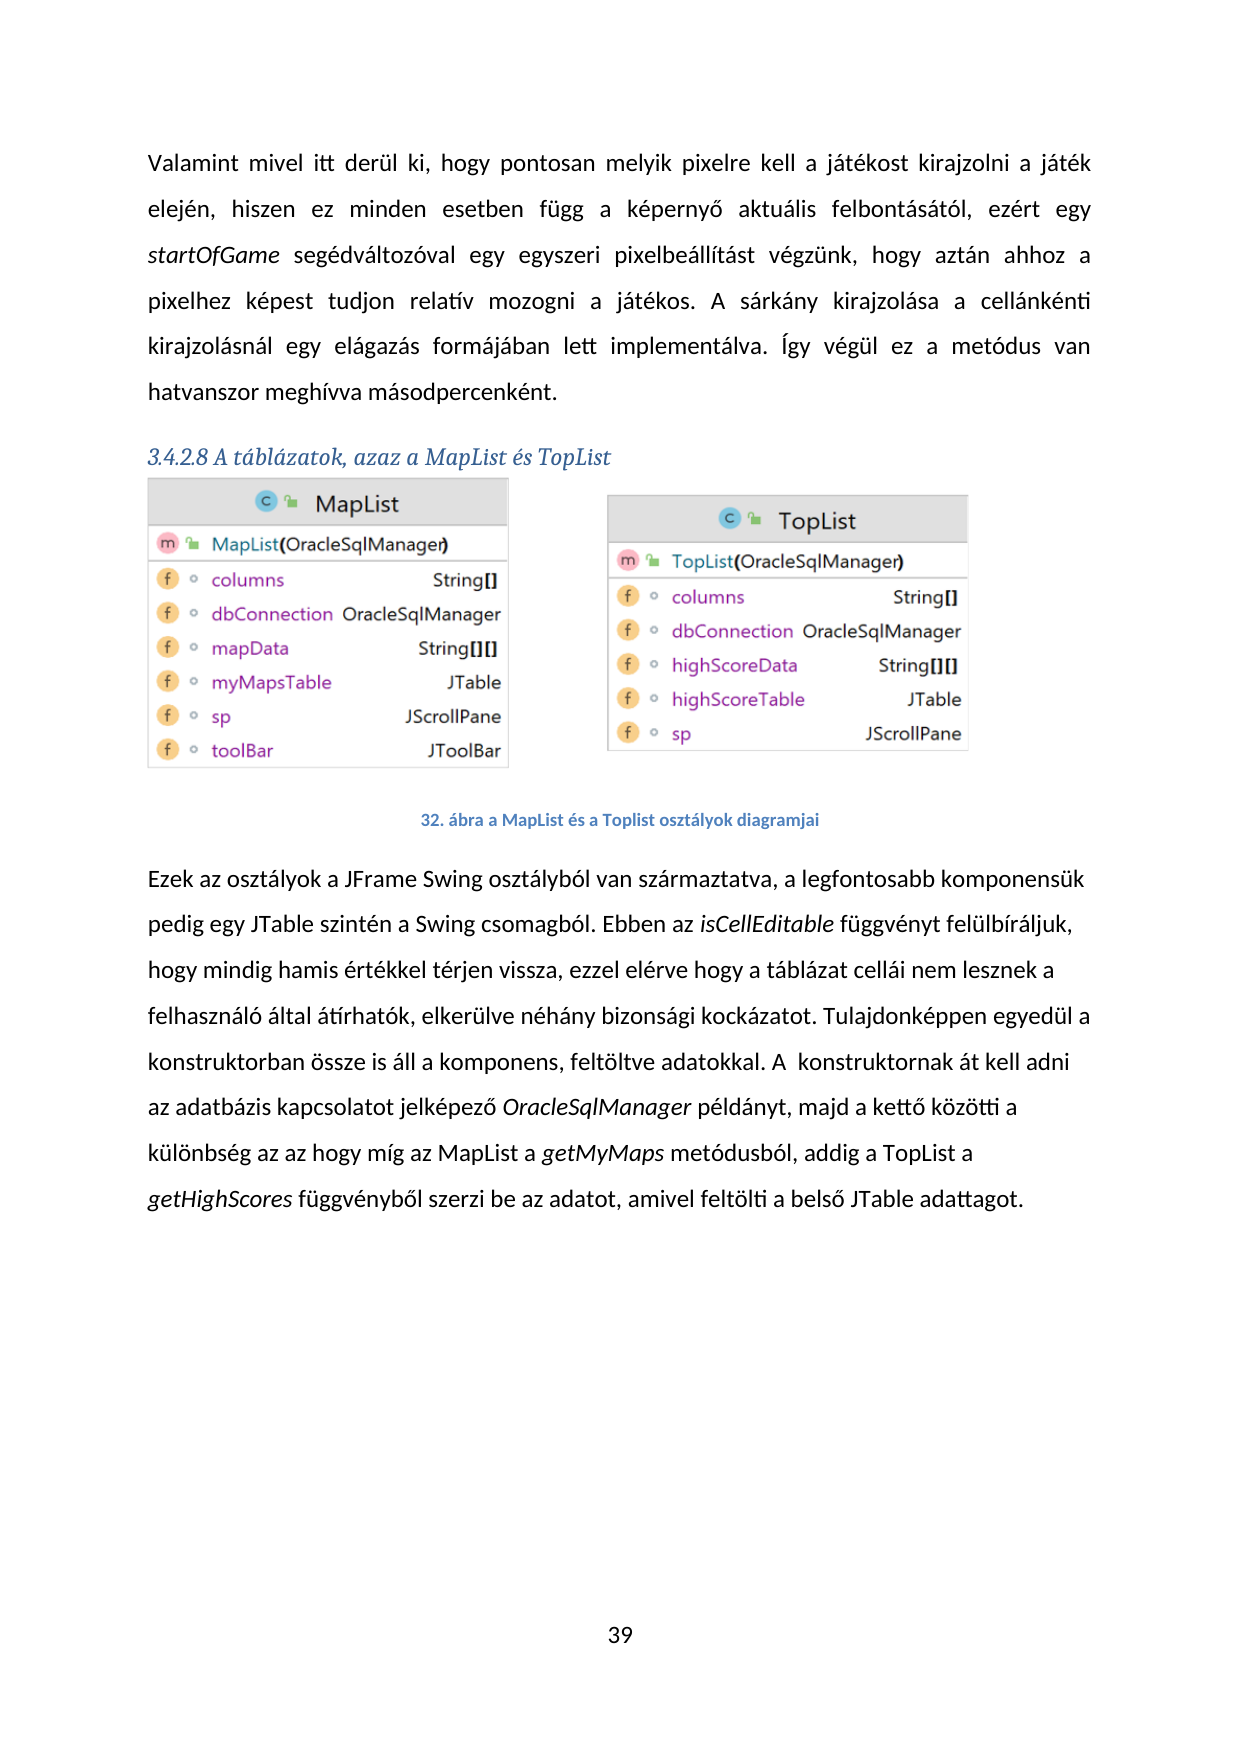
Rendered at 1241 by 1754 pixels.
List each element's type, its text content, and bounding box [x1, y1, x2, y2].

text Valamint mivel itt derül ki, hogy pontosan melyik pixelre kell a játékost kirajzolni a játék elején, hiszen ez minden esetben függ a képernyő aktuális felbontásától, ezért egy startOfGame segédváltozóval egy egyszeri pixelbeállítást végzünk, hogy aztán ahhoz a pixelhez képest tudjon relatív mozogni a játékos. A sárkány kirajzolása a cellánkénti kirajzolásnál egy elágazás formájában lett implementálva. Így végül ez a metódus van hatvanszor meghívva másodpercenként. [148, 148, 1093, 407]
picture [147, 475, 969, 772]
text 32. ábra a MapList és a Toplist osztályok diagramjai [148, 808, 1093, 831]
text Ezek az osztályok a JFrame Swing osztályból van származtatva, a legfontosabb komponensük pedig egy JTable szintén a Swing csomagból. Ebben az isCellEditable függvényt felülbíráljuk, hogy mindig hamis értékkel térjen vissza, ezzel elérve hogy a táblázat cellái nem lesznek a felhasználó által átírhatók, elkerülve néhány bizonsági kockázatot. Tulajdonképpen egyedül a konstruktorban össze is áll a komponens, feltöltve adatokkal. A konstruktornak át kell adni az adatbázis kapcsolatot jelképező OracleSqlManager példányt, majd a kettő közötti a különbség az az hogy míg az MapList a getMyMaps metódusból, addig a TopList a getHighScores függvényből szerzi be az adatot, amivel feltölti a belső JTable adattagot. [148, 863, 1093, 1213]
subtitle 3.4.2.8 A táblázatok, azaz a MapList és TopList [148, 443, 1093, 472]
